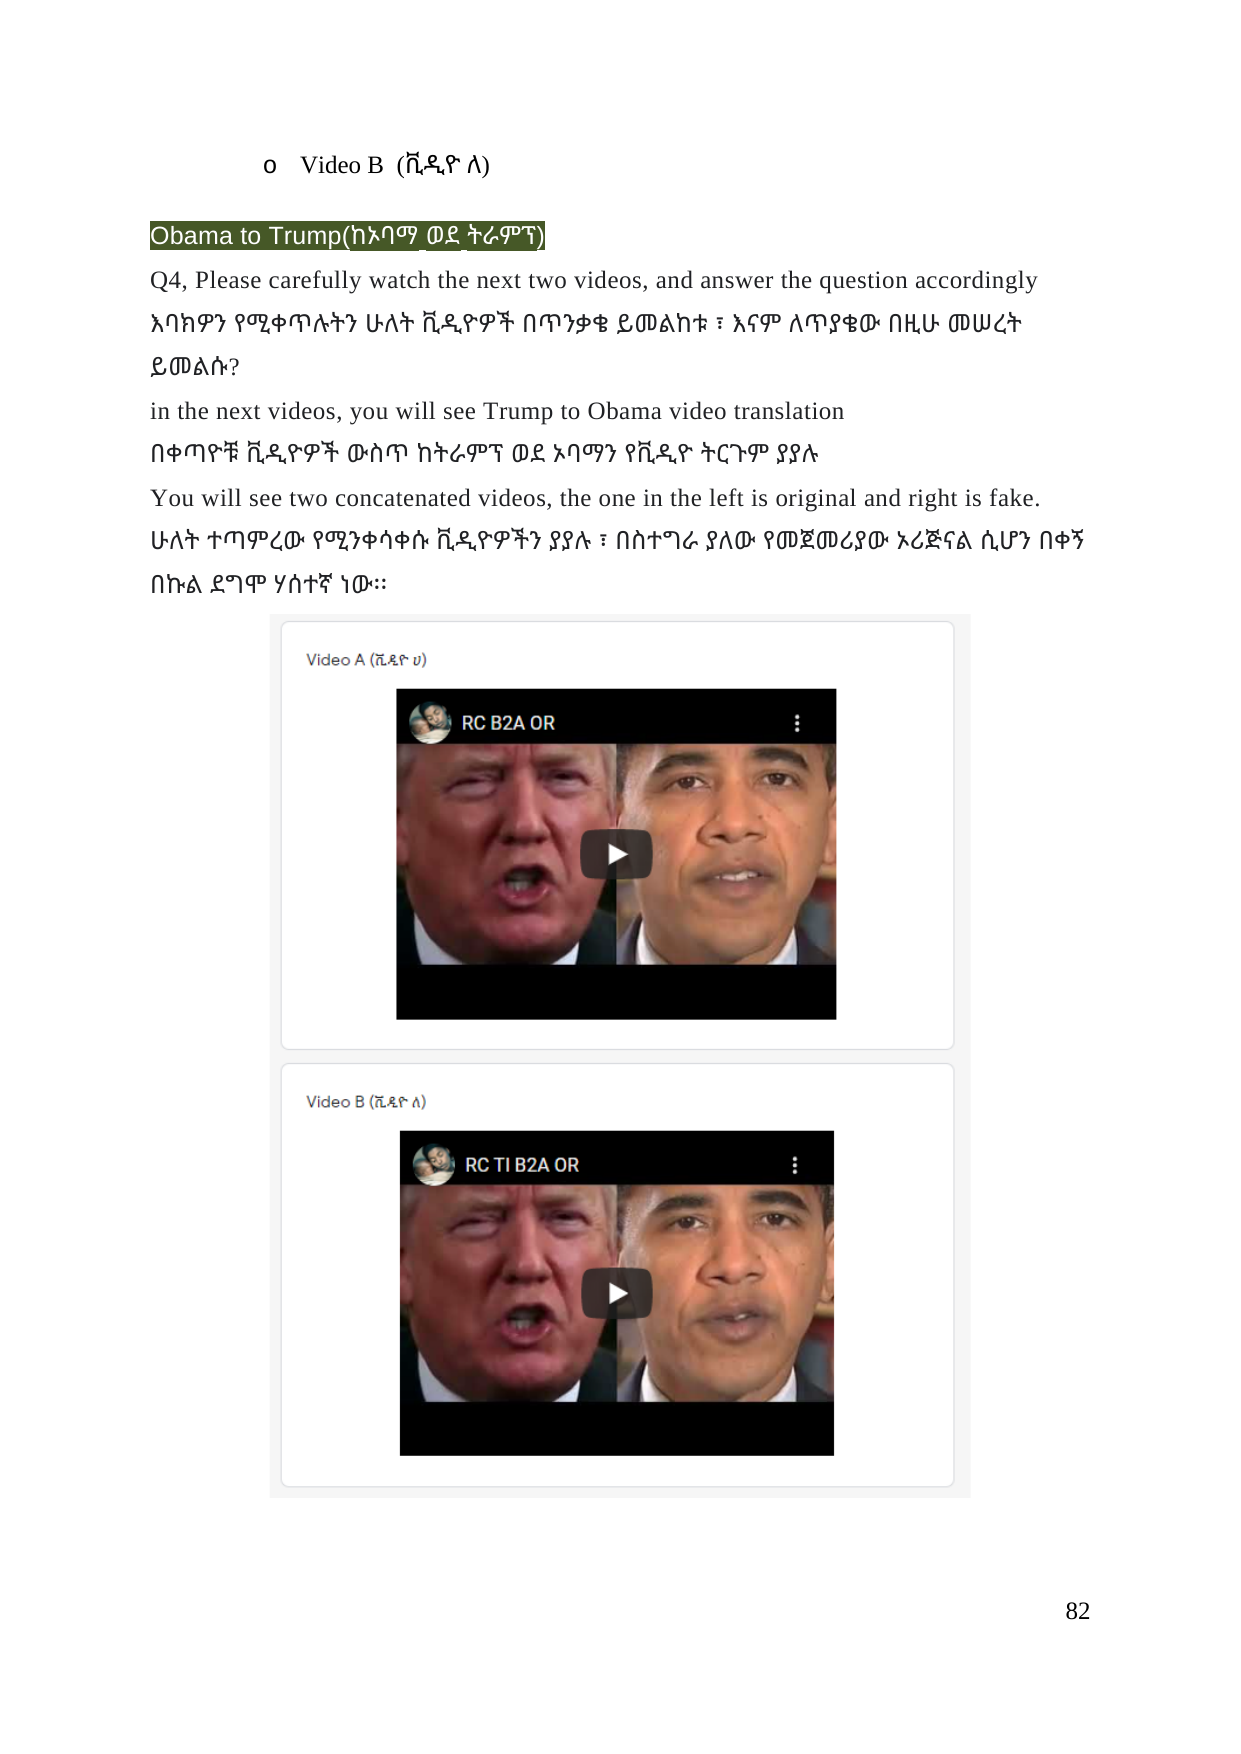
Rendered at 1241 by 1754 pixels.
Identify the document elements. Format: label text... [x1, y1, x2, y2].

list Video B (ቪዲዮ ለ) [262, 150, 1090, 181]
picture [269, 614, 971, 1498]
text Obama to Trump(ከኦባማ ወደ ትራምፕ) [537, 221, 1090, 251]
text Q4, Please carefully watch the next two videos, and answer the question accordingly እባክዎን የሚቀጥሉትን ሁለት ቪዲዮዎች በጥንቃቄ ይመልከቱ ፣ እናም ለጥያቄው በዚሁ መሠረት ይመልሱ? in the next videos, you will see Trump to Obama video translation በቀጣዮቹ ቪዲዮዎች ውስጥ ከትራምፕ ወደ ኦባማን የቪዲዮ ትርጉም ያያሉ You will see two concatenated videos, the one in the left is original and right is fake. ሁለት ተጣምረው የሚንቀሳቀሱ ቪዲዮዎችን ያያሉ ፣ በስተግራ ያለው የመጀመሪያው ኦሪጅናል ሲሆን በቀኝ በኩል ደግሞ ሃሰተኛ ነው፡፡ [150, 265, 1090, 599]
